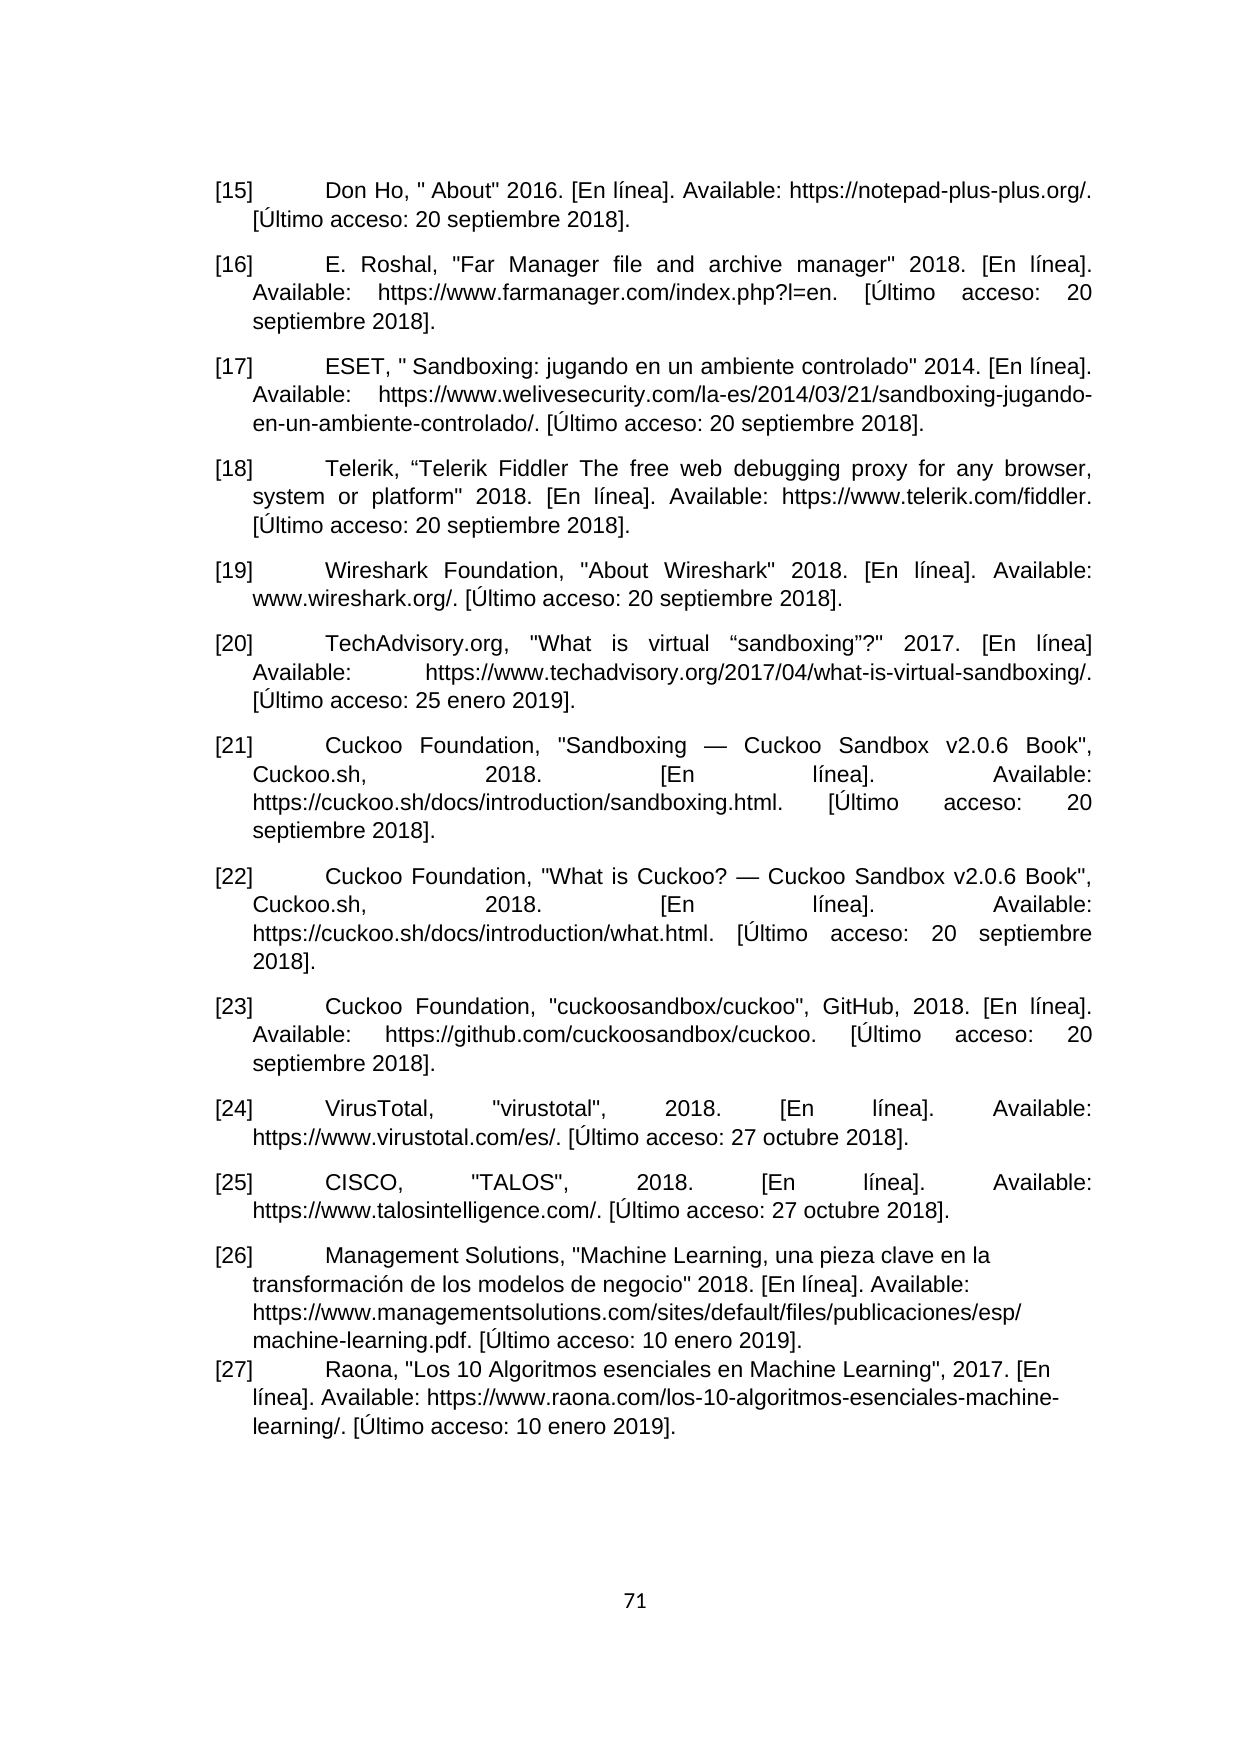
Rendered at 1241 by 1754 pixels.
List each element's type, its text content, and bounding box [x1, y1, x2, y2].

list TechAdvisory.org, "What is virtual “sandboxing”?" 2017. [En línea] Available: https://www.techadvisory.org/2017/04/what-is-virtual-sandboxing/. [Último acceso: 25 enero 2019]. [215, 630, 1092, 713]
list Wireshark Foundation, "About Wireshark" 2018. [En línea]. Available: www.wireshark.org/. [Último acceso: 20 septiembre 2018]. [215, 557, 1092, 611]
list Cuckoo Foundation, "What is Cuckoo? — Cuckoo Sandbox v2.0.6 Book", Cuckoo.sh, 2018. [En línea]. Available: https://cuckoo.sh/docs/introduction/what.html. [Último acceso: 20 septiembre 2018]. [215, 863, 1092, 974]
list Telerik, “Telerik Fiddler The free web debugging proxy for any browser, system or platform" 2018. [En línea]. Available: https://www.telerik.com/fiddler. [Último acceso: 20 septiembre 2018]. [215, 455, 1092, 538]
list Don Ho, " About" 2016. [En línea]. Available: https://notepad-plus-plus.org/. [Último acceso: 20 septiembre 2018]. [215, 177, 1092, 232]
list Cuckoo Foundation, "cuckoosandbox/cuckoo", GitHub, 2018. [En línea]. Available: https://github.com/cuckoosandbox/cuckoo. [Último acceso: 20 septiembre 2018]. [215, 993, 1092, 1076]
list Raona, "Los 10 Algoritmos esenciales en Machine Learning", 2017. [En línea]. Available: https://www.raona.com/los-10-algoritmos-esenciales-machine-learning/. [Último acceso: 10 enero 2019]. [215, 1356, 1092, 1439]
list Cuckoo Foundation, "Sandboxing — Cuckoo Sandbox v2.0.6 Book", Cuckoo.sh, 2018. [En línea]. Available: https://cuckoo.sh/docs/introduction/sandboxing.html. [Último acceso: 20 septiembre 2018]. [215, 732, 1092, 844]
list CISCO, "TALOS", 2018. [En línea]. Available: https://www.talosintelligence.com/. [Último acceso: 27 octubre 2018]. [215, 1168, 1092, 1223]
list E. Roshal, "Far Manager file and archive manager" 2018. [En línea]. Available: https://www.farmanager.com/index.php?l=en. [Último acceso: 20 septiembre 2018]. [215, 251, 1092, 334]
list VirusTotal, "virustotal", 2018. [En línea]. Available: https://www.virustotal.com/es/. [Último acceso: 27 octubre 2018]. [215, 1095, 1092, 1150]
list ESET, " Sandboxing: jugando en un ambiente controlado" 2014. [En línea]. Available: https://www.welivesecurity.com/la-es/2014/03/21/sandboxing-jugando-en-un-ambiente-controlado/. [Último acceso: 20 septiembre 2018]. [215, 353, 1092, 436]
list Management Solutions, "Machine Learning, una pieza clave en la transformación de los modelos de negocio" 2018. [En línea]. Available: https://www.managementsolutions.com/sites/default/files/publicaciones/esp/machine-learning.pdf. [Último acceso: 10 enero 2019]. [215, 1242, 1092, 1354]
